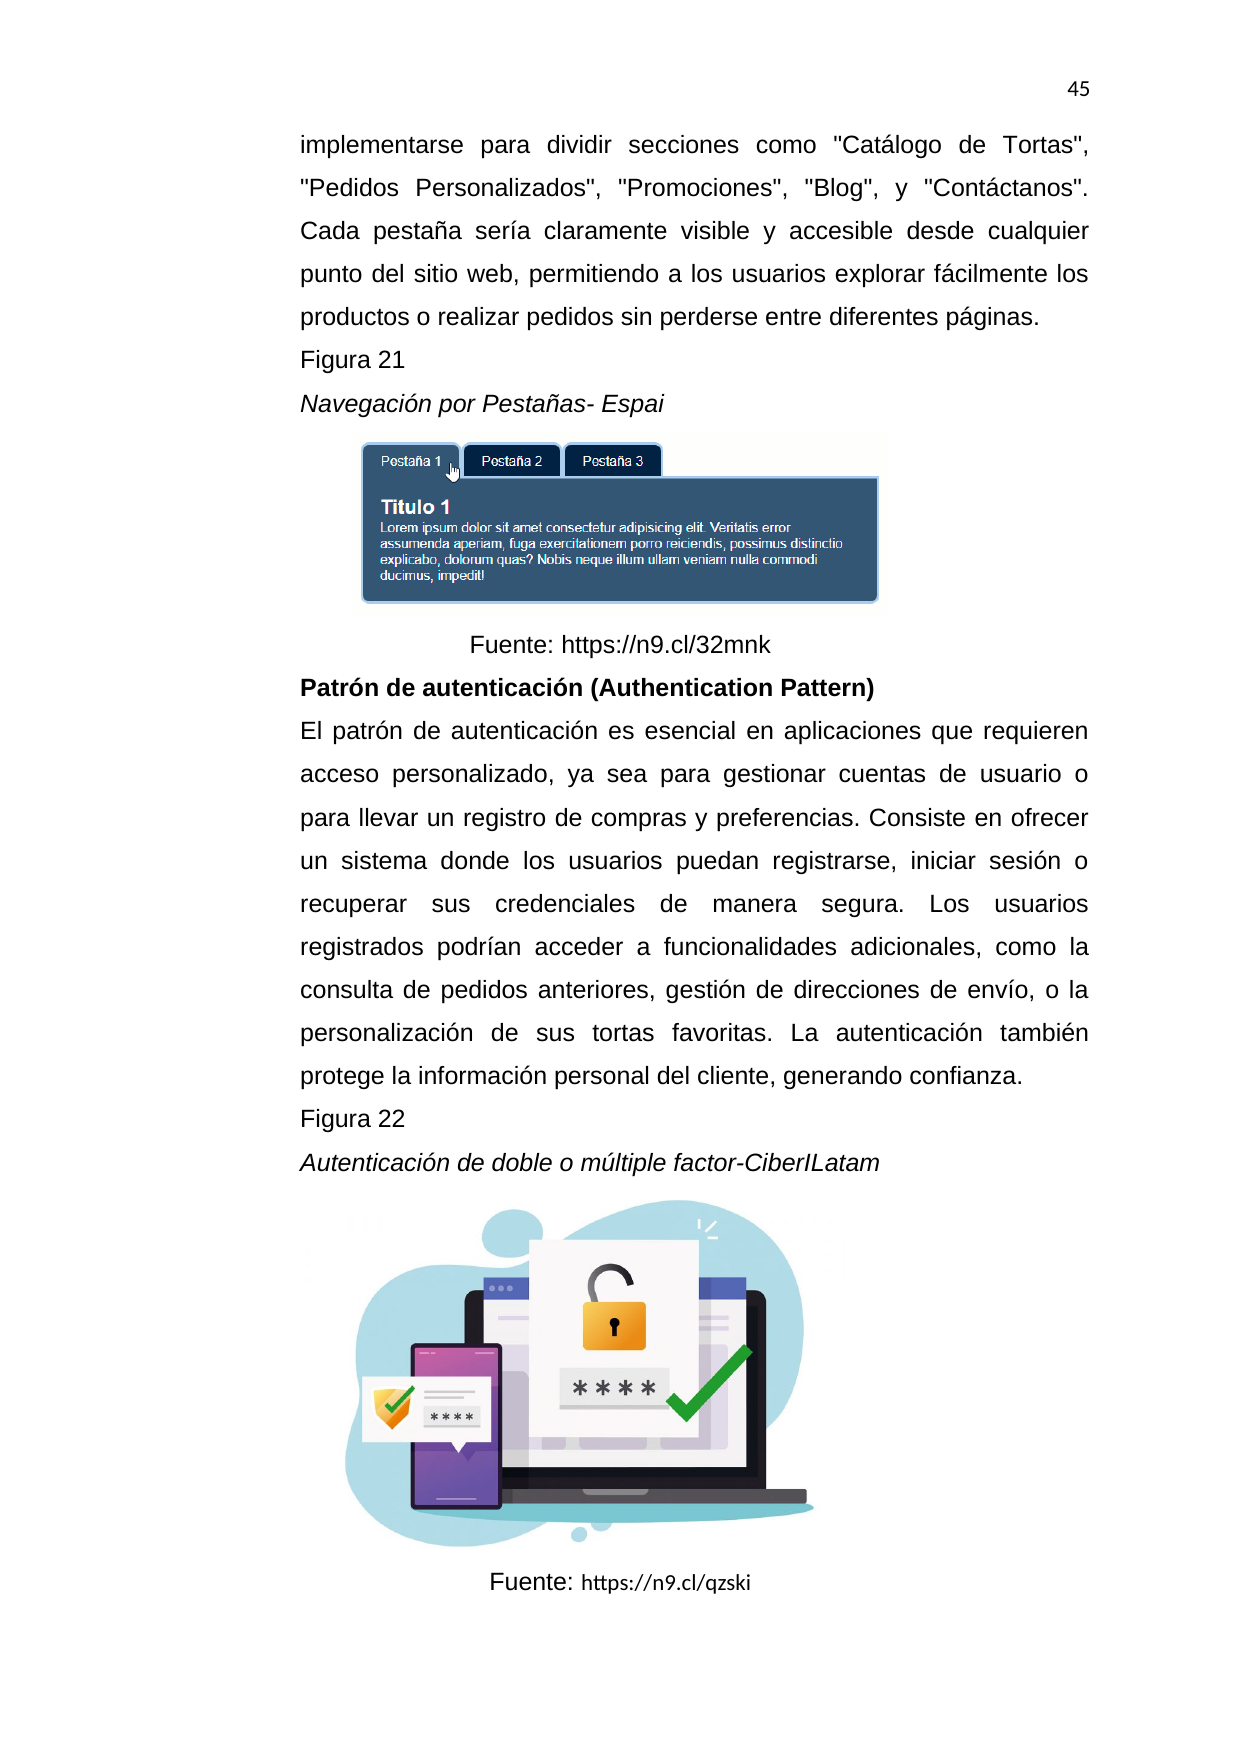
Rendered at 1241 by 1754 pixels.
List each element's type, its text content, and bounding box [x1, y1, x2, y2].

list Fuente: https://n9.cl/qzski [150, 1567, 1090, 1596]
list Fuente: https://n9.cl/32mnk [150, 630, 1090, 659]
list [300, 130, 1090, 331]
list Autenticación de doble o múltiple factor-CiberILatam [300, 1147, 1090, 1176]
picture [352, 431, 889, 616]
list Navegación por Pestañas- Espai [300, 388, 1090, 417]
list El patrón de autenticación es esencial en aplicaciones que requieren acceso personalizado, ya sea para gestionar cuentas de usuario o para llevar un registro de compras y preferencias. Consiste en ofrecer un sistema donde los usuarios puedan registrarse, iniciar sesión o recuperar sus credenciales de manera segura. Los usuarios registrados podrían acceder a funcionalidades adicionales, como la consulta de pedidos anteriores, gestión de direcciones de envío, o la personalización de sus tortas favoritas. La autenticación también protege la información personal del cliente, generando confianza. [300, 716, 1090, 1090]
list Figura 22 [300, 1104, 1090, 1133]
list Patrón de autenticación (Authentication Pattern) [300, 673, 1090, 702]
list Figura 21 [300, 345, 1090, 374]
picture [300, 1190, 844, 1554]
